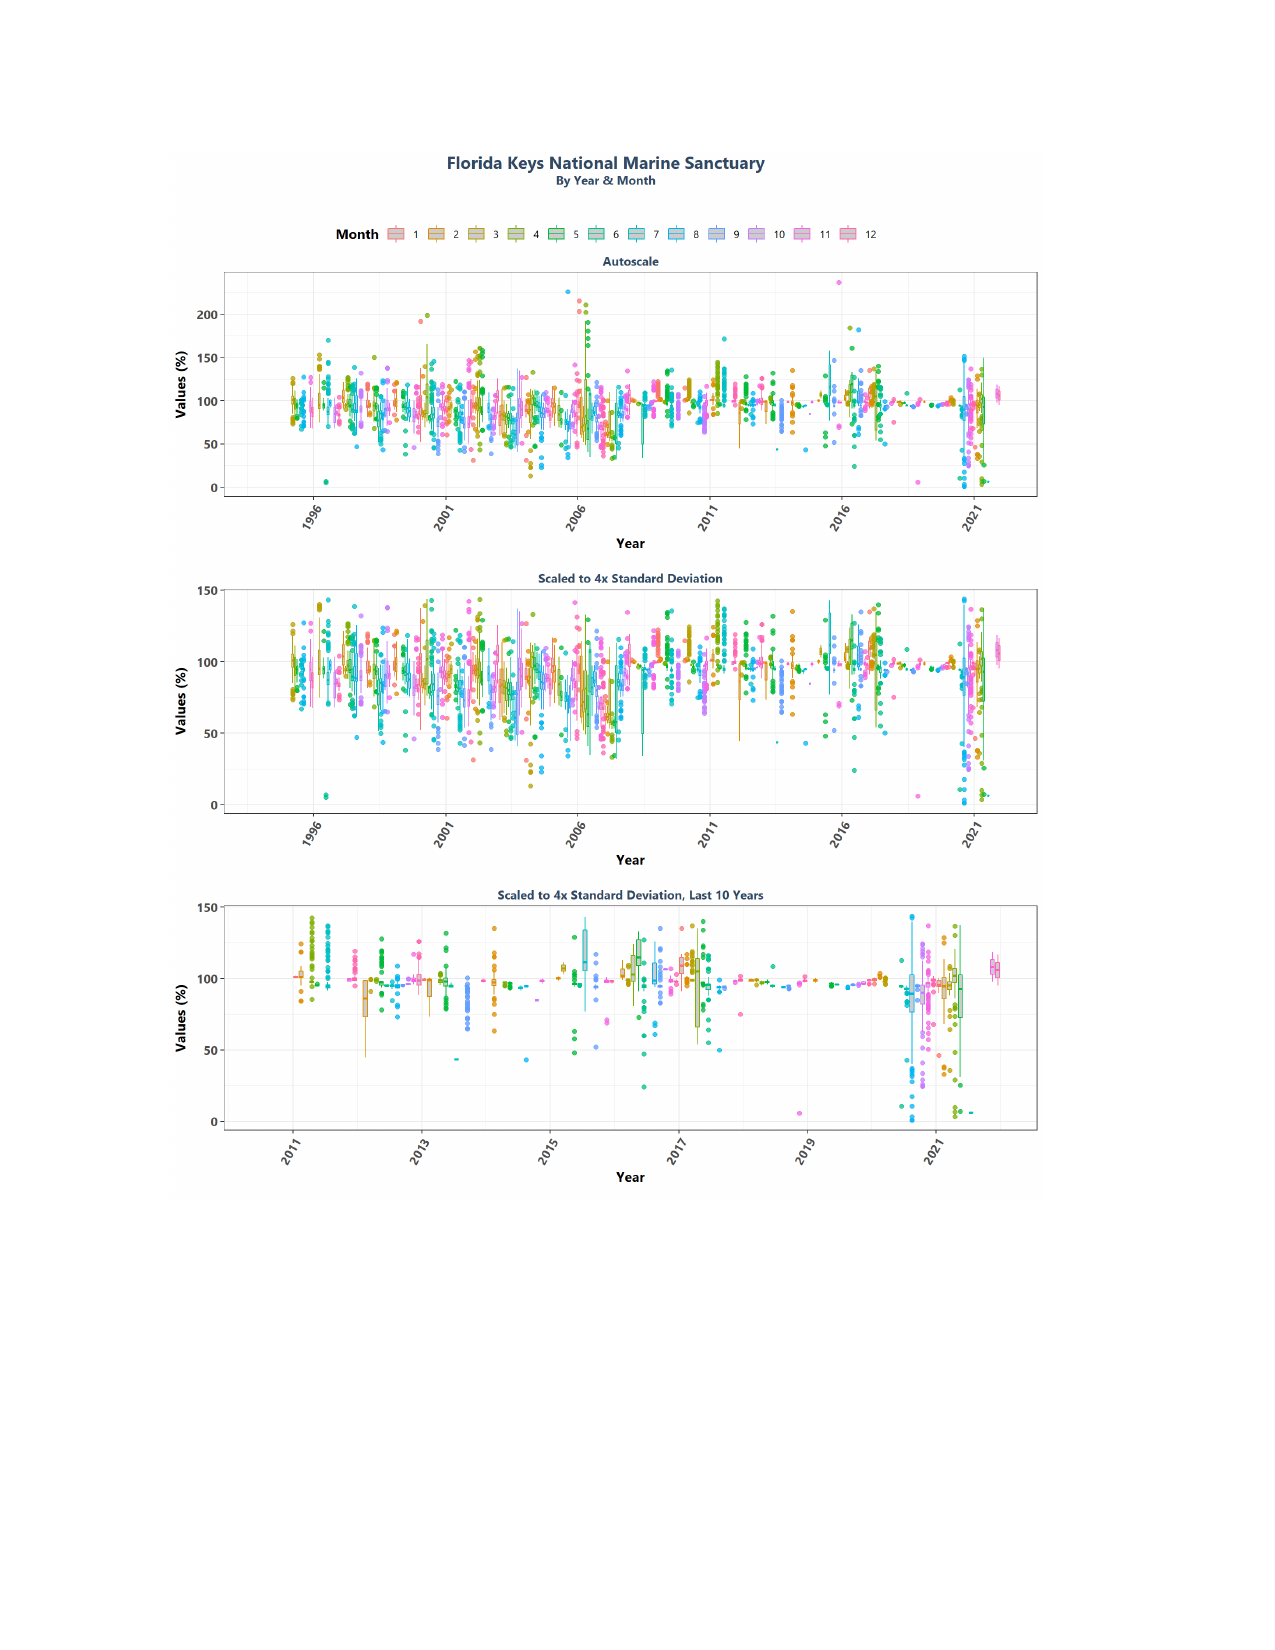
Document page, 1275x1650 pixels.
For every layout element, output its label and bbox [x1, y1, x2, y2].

picture [168, 150, 1044, 1200]
